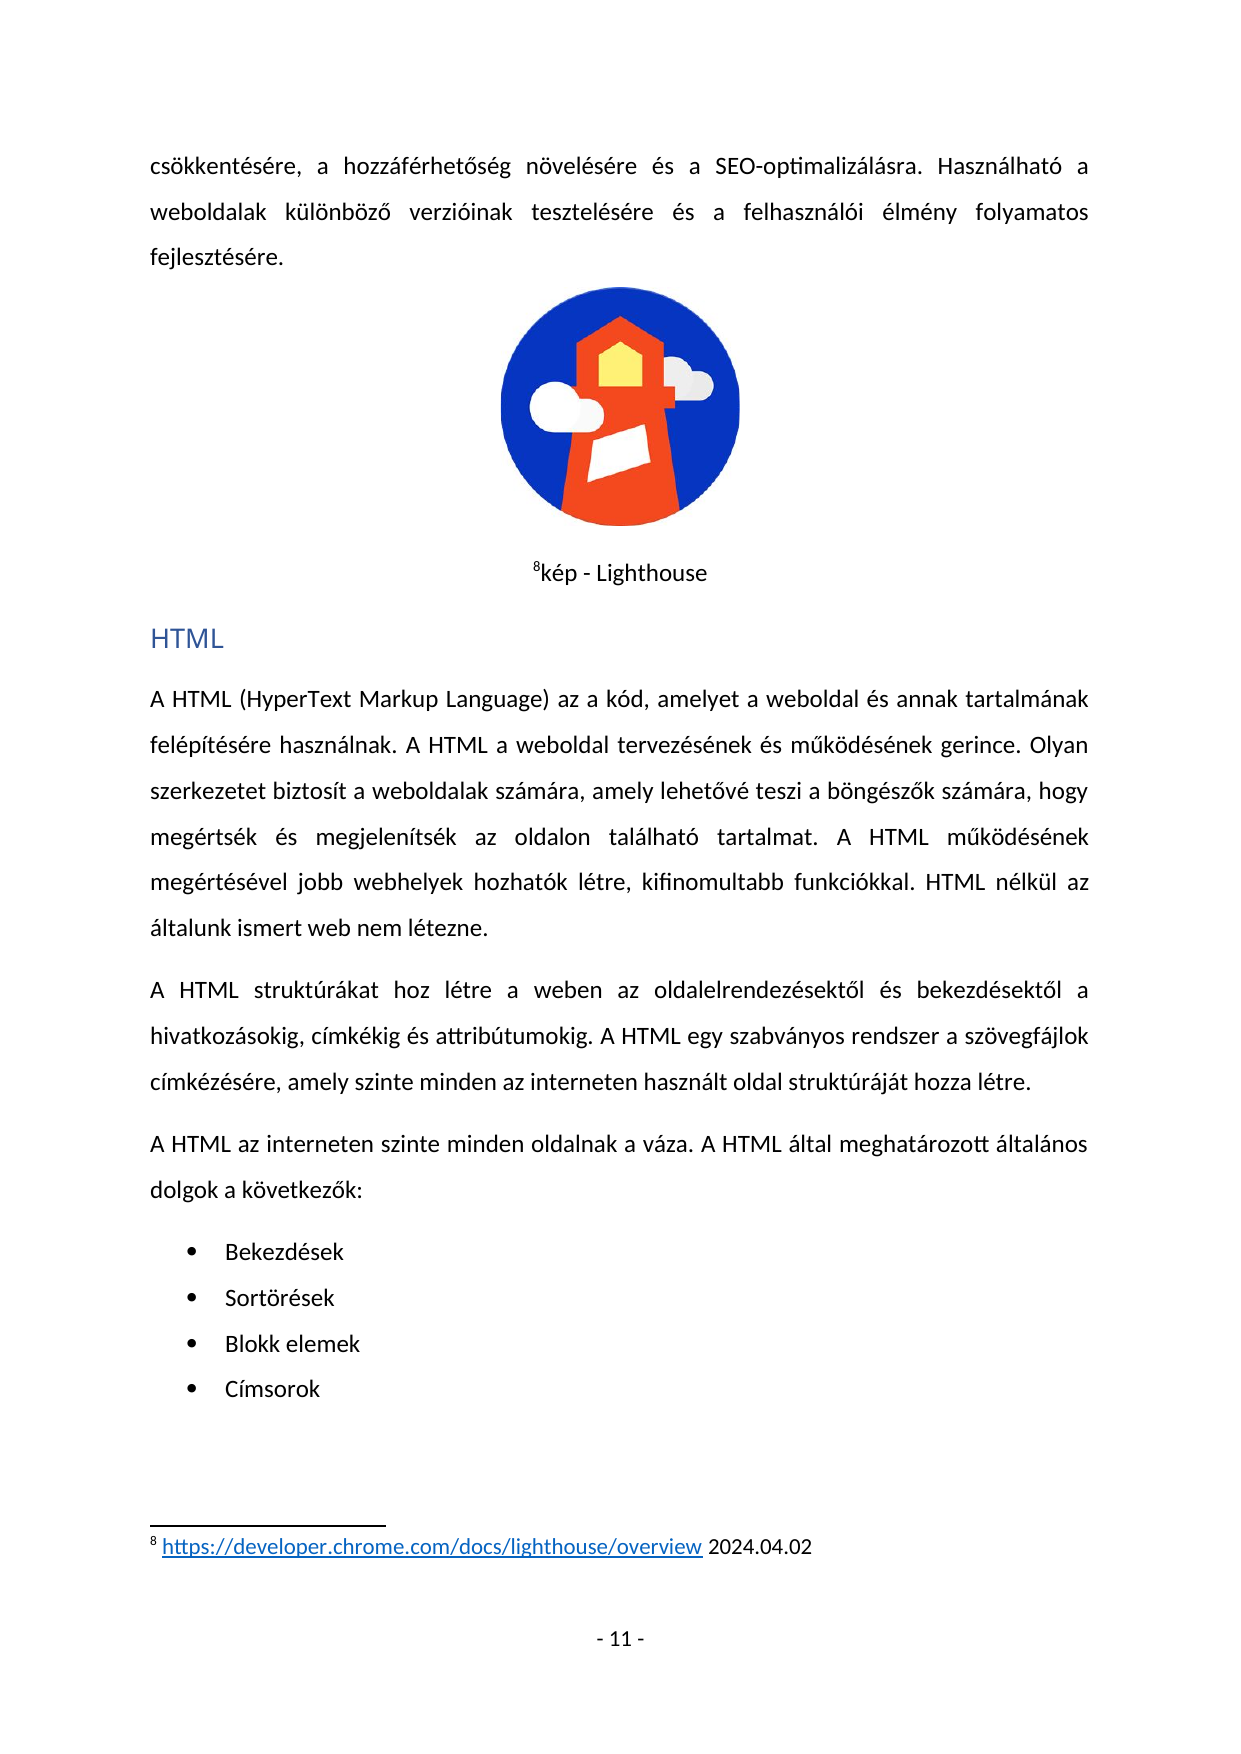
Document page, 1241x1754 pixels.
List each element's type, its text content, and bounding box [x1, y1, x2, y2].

text A HTML az interneten szinte minden oldalnak a váza. A HTML által meghatározott általános dolgok a következők: [150, 1128, 1090, 1204]
subtitle HTML [150, 619, 1090, 656]
picture [500, 287, 740, 526]
list Sortörések [187, 1282, 1090, 1313]
list Címsorok [187, 1374, 1090, 1404]
text A HTML (HyperText Markup Language) az a kód, amelyet a weboldal és annak tartalmának felépítésére használnak. A HTML a weboldal tervezésének és működésének gerince. Olyan szerkezetet biztosít a weboldalak számára, amely lehetővé teszi a böngészők számára, hogy megértsék és megjelenítsék az oldalon található tartalmat. A HTML működésének megértésével jobb webhelyek hozhatók létre, kifinomultabb funkciókkal. HTML nélkül az általunk ismert web nem létezne. [150, 683, 1090, 943]
list Bekezdések [187, 1236, 1090, 1267]
list Blokk elemek [187, 1328, 1090, 1358]
text A HTML struktúrákat hoz létre a weben az oldalelrendezésektől és bekezdésektől a hivatkozásokig, címkékig és attribútumokig. A HTML egy szabványos rendszer a szövegfájlok címkézésére, amely szinte minden az interneten használt oldal struktúráját hozza létre. [150, 974, 1090, 1096]
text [150, 150, 1090, 272]
text kép - Lighthouse [150, 557, 1090, 587]
